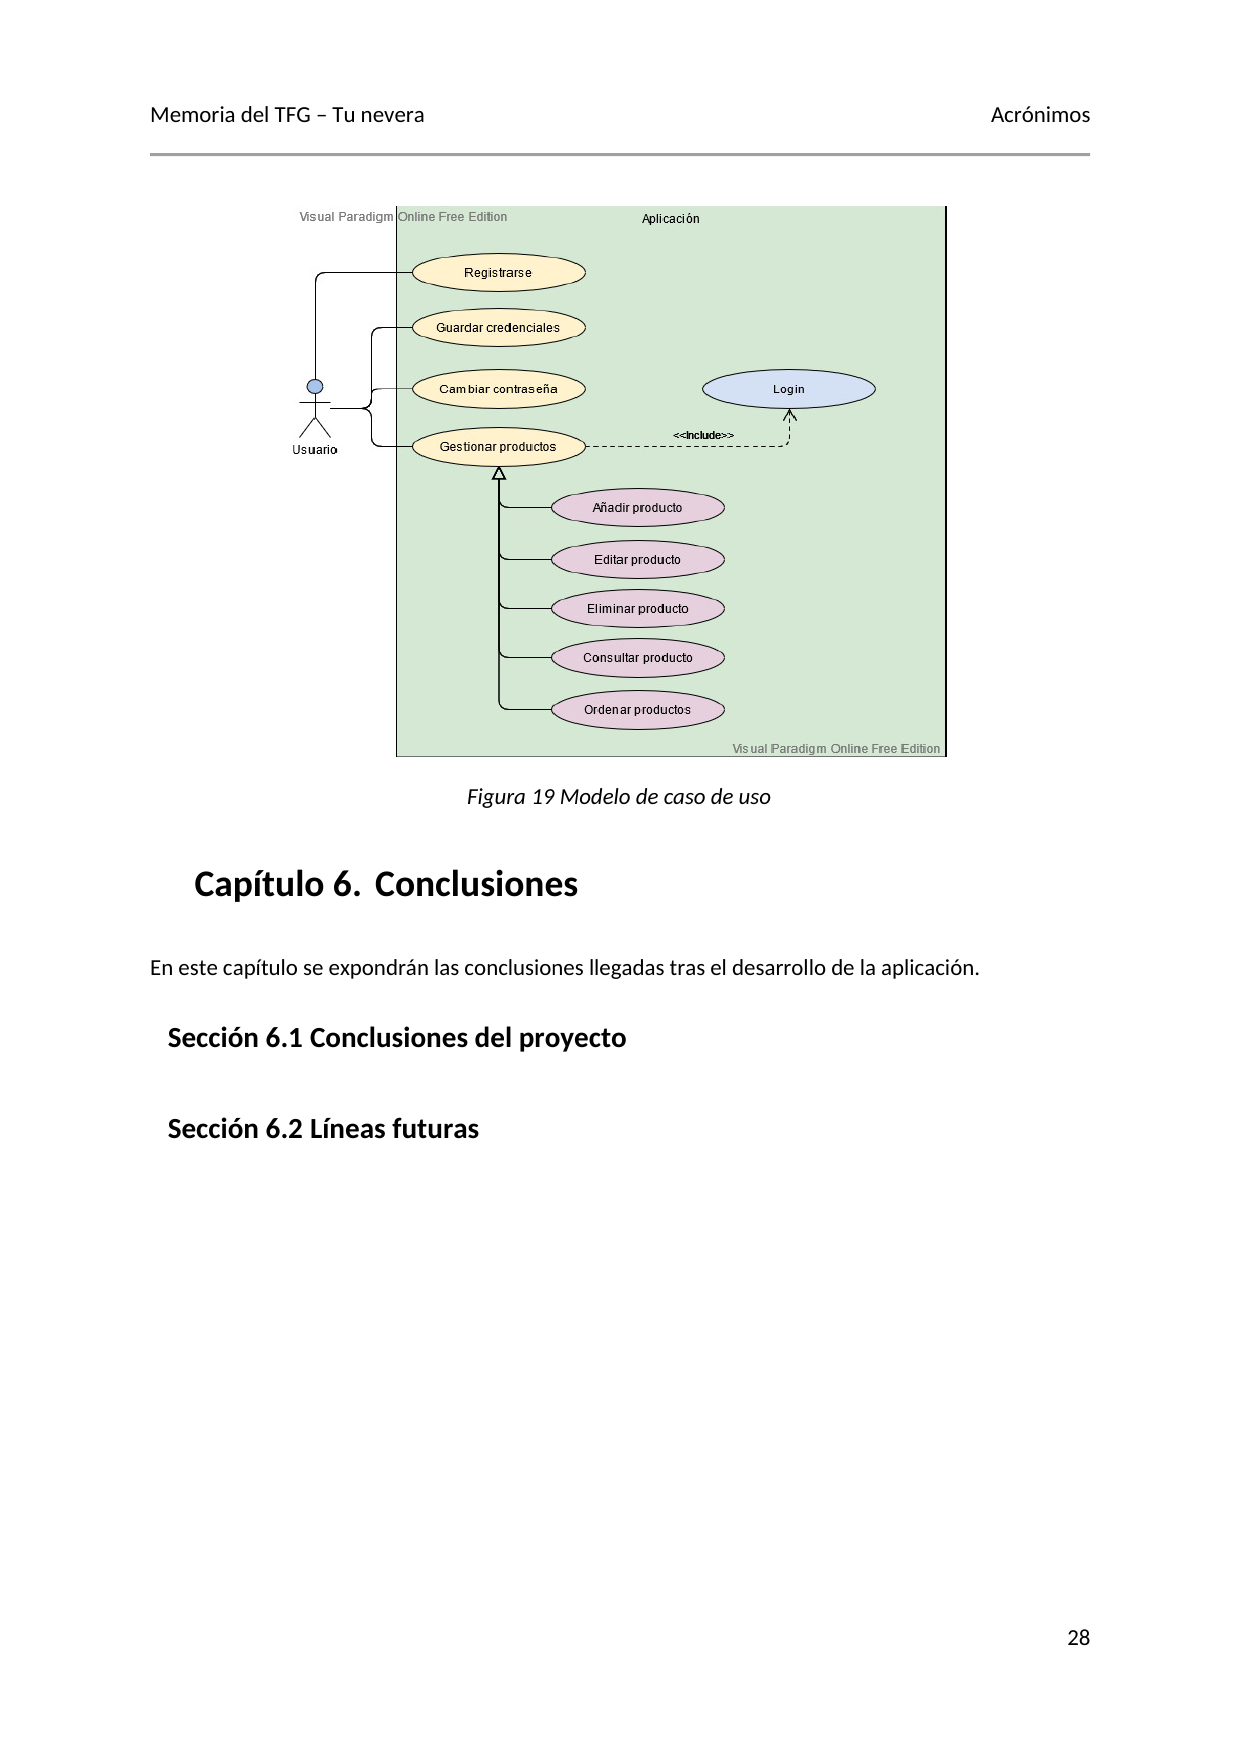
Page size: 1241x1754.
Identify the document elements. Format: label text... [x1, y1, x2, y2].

subtitle Conclusiones del proyecto [168, 1019, 1090, 1055]
text Figura 19 Modelo de caso de uso [150, 782, 1090, 810]
subtitle Conclusiones [194, 860, 1090, 906]
subtitle Líneas futuras [168, 1110, 1090, 1146]
text En este capítulo se expondrán las conclusiones llegadas tras el desarrollo de la aplicación. [150, 953, 1090, 982]
picture [293, 206, 947, 757]
